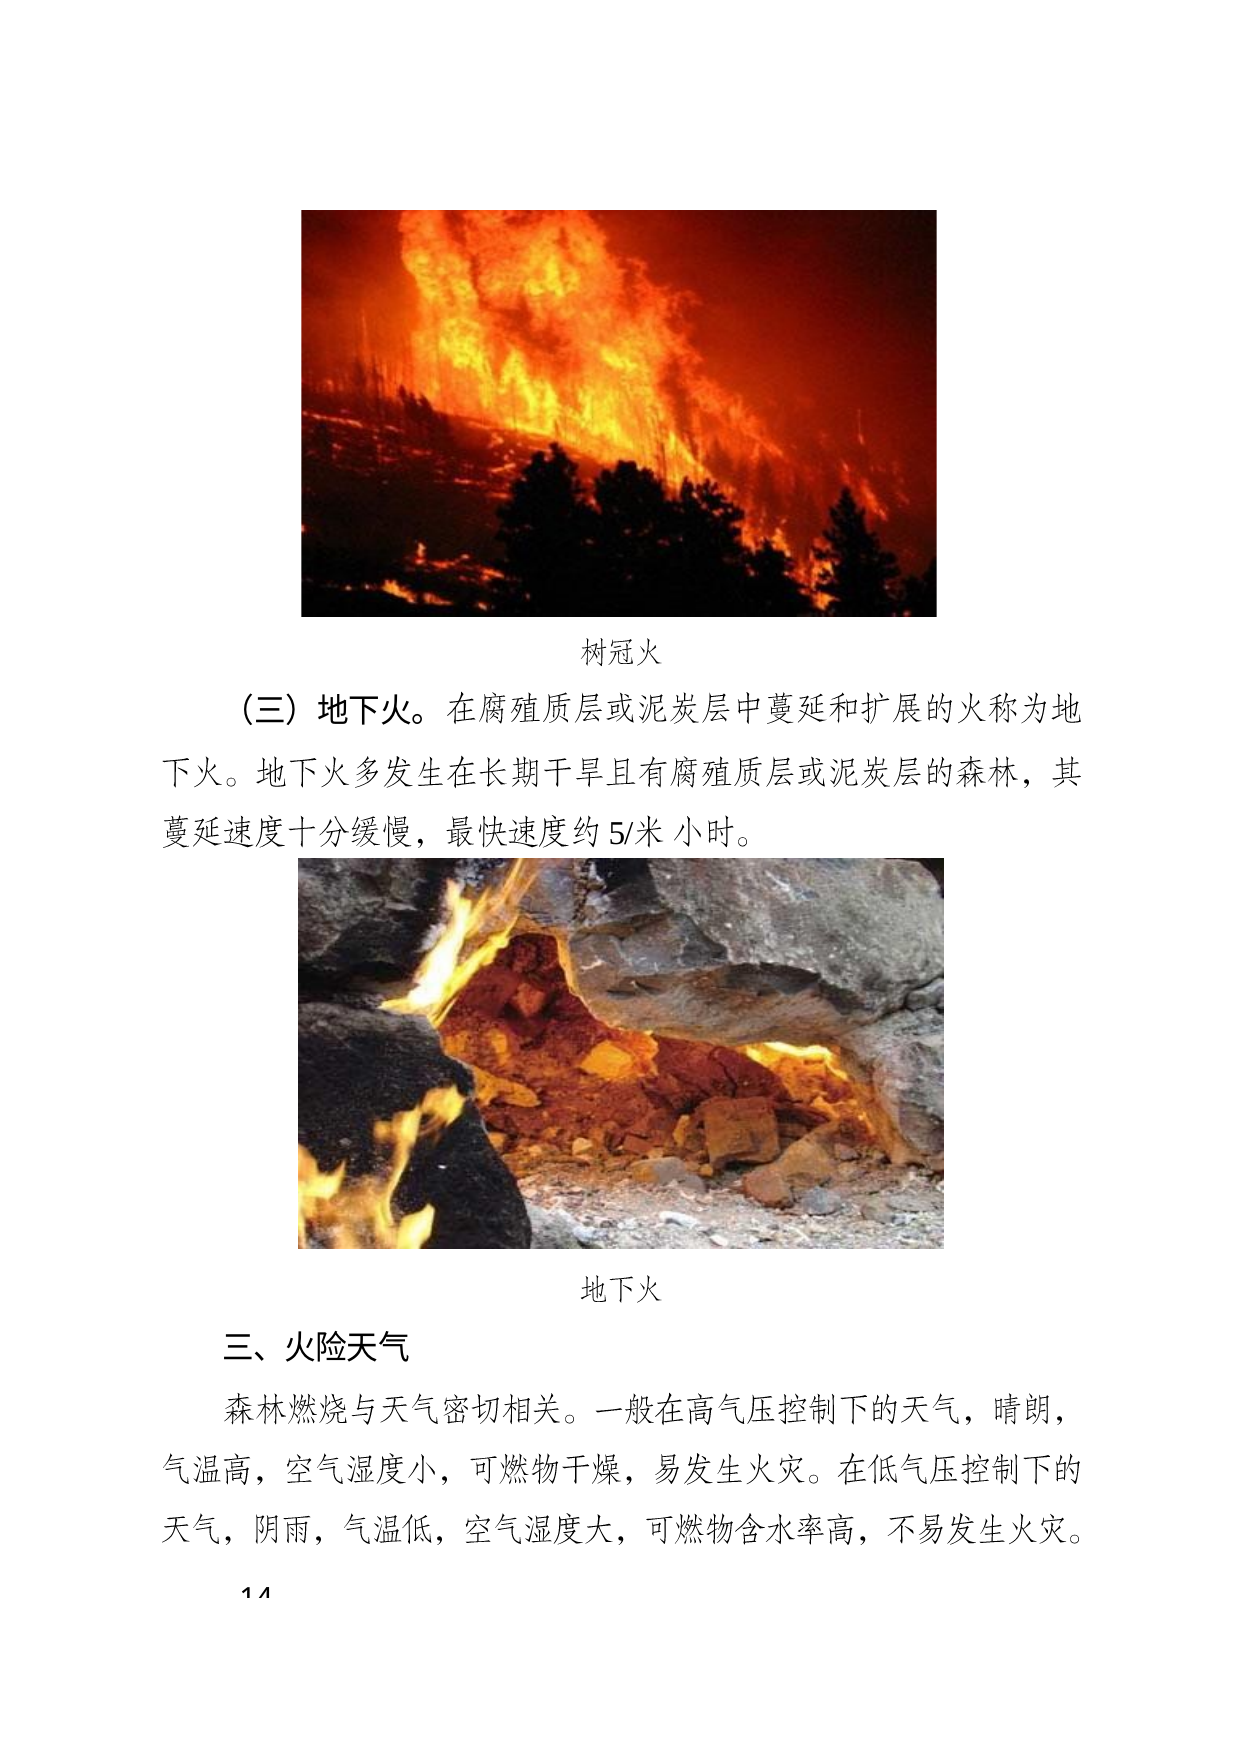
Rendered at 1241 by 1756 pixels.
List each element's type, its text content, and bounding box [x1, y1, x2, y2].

picture [159, 1451, 1112, 1489]
picture [579, 636, 689, 670]
picture [159, 813, 798, 852]
picture [445, 690, 1113, 728]
text 三、火险天气 [222, 1286, 1126, 1369]
picture [301, 210, 937, 617]
picture [222, 1391, 1112, 1429]
picture [298, 858, 944, 1249]
picture [159, 754, 1113, 792]
picture [159, 1511, 1111, 1549]
picture [579, 1274, 689, 1307]
